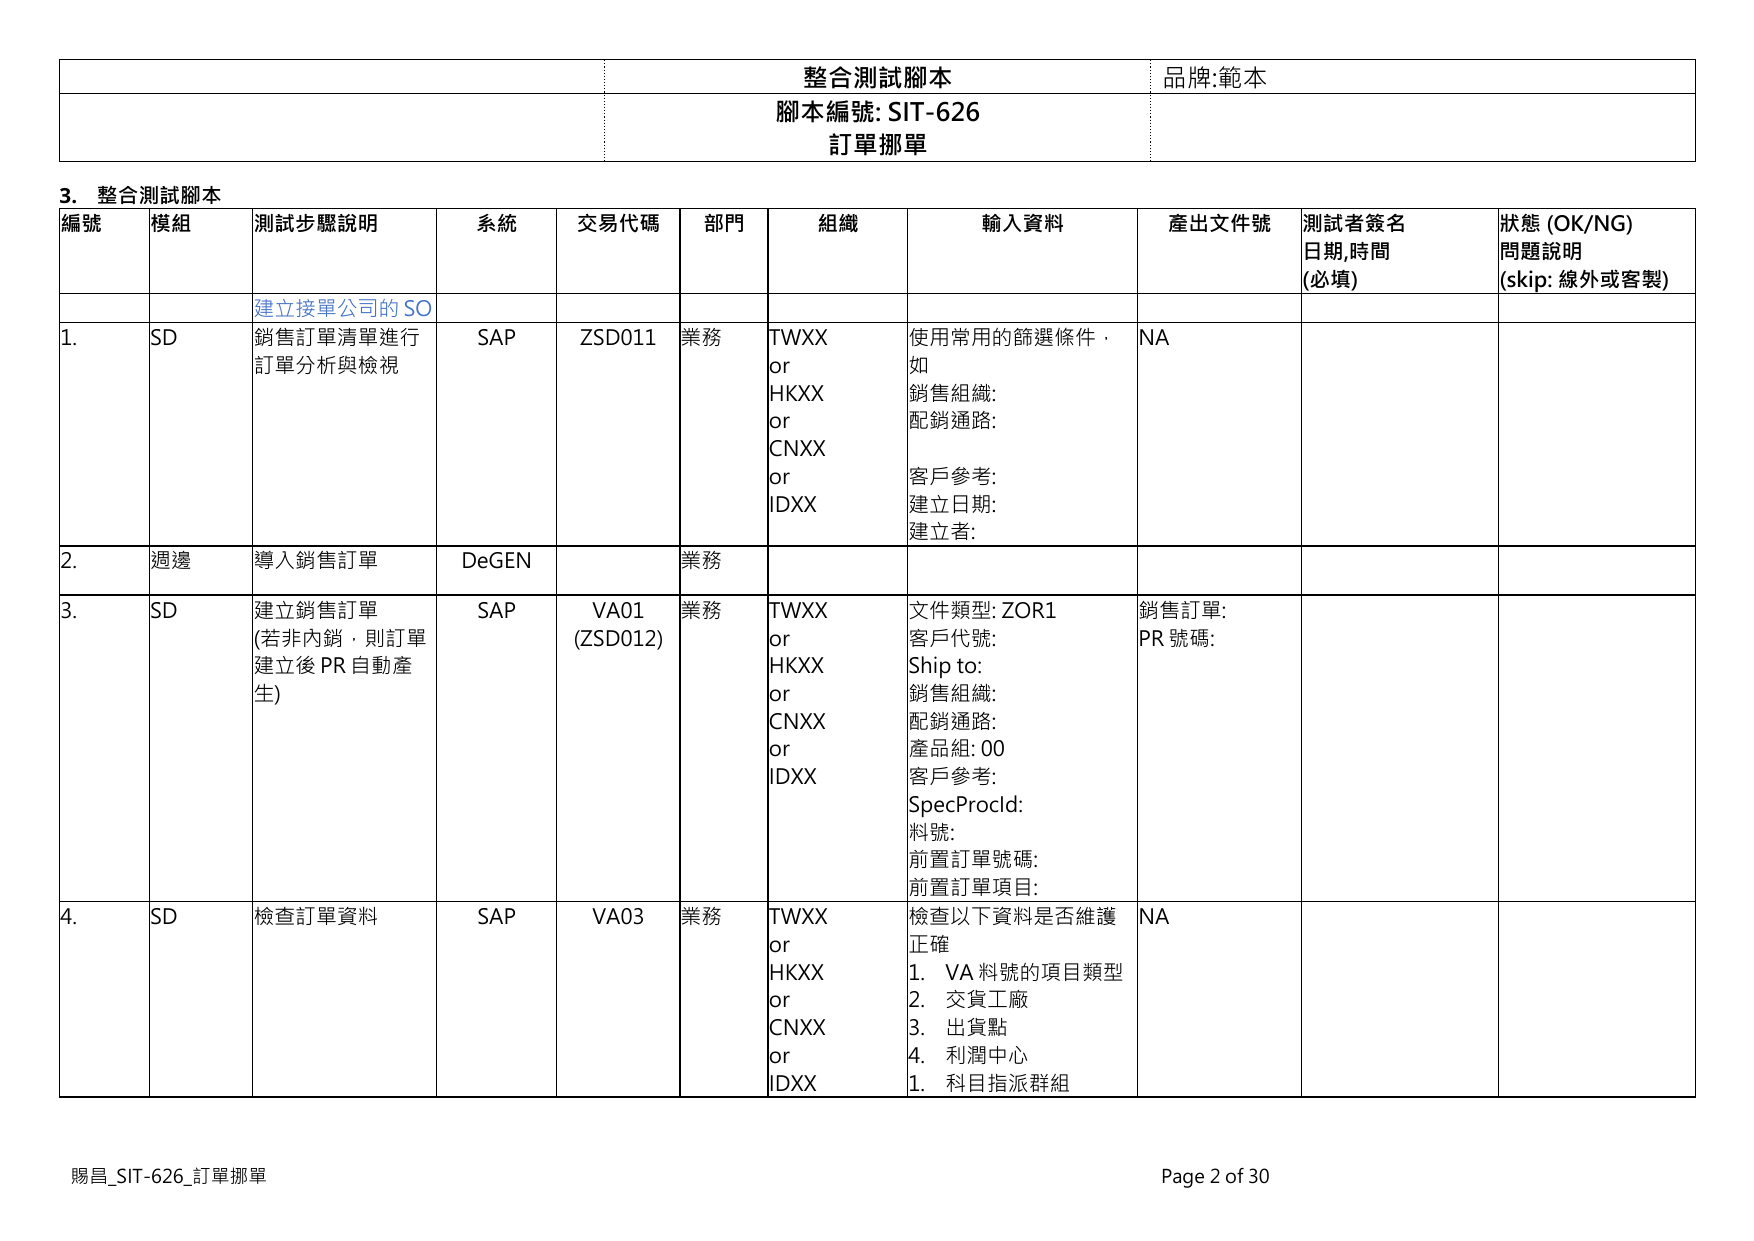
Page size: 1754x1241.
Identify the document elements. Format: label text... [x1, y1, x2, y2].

table_cell [1302, 596, 1498, 901]
table_cell DeGEN [437, 547, 556, 594]
table_cell [437, 294, 556, 322]
table_cell SAP [437, 323, 556, 545]
table_cell 建立接單公司的SO [253, 294, 436, 322]
table_cell 業務 [681, 902, 767, 1096]
table_cell 使用常用的篩選條件，如 銷售組織: 配銷通路: 客戶參考: 建立日期: 建立者: [908, 323, 1137, 545]
table_header 測試者簽名 日期,時間 (必填) [1302, 209, 1498, 292]
table_header 交易代碼 [557, 209, 679, 292]
table_cell [1138, 294, 1301, 322]
table_cell SD [150, 323, 252, 545]
table_cell SD [150, 596, 252, 901]
table_header 產出文件號 [1138, 209, 1301, 292]
list 整合測試腳本 [59, 181, 1695, 208]
table_cell ZSD011 [557, 323, 679, 545]
table_cell [1302, 323, 1498, 545]
table_cell 業務 [681, 596, 767, 901]
table_cell TWXX or HKXX or CNXX or IDXX [769, 902, 907, 1096]
table_cell [60, 294, 149, 322]
table_cell [60, 596, 149, 901]
table_cell [1302, 547, 1498, 594]
table_cell 檢查以下資料是否維護正確 VA料號的項目類型 交貨工廠 出貨點 利潤中心 科目指派群組 [908, 902, 1137, 1096]
table_cell [557, 294, 679, 322]
table_cell [769, 547, 907, 594]
table_cell 建立銷售訂單 (若非內銷，則訂單建立後PR自動產生) [253, 596, 436, 901]
table_cell [1138, 547, 1301, 594]
table_cell SAP [437, 902, 556, 1096]
table_cell [1302, 294, 1498, 322]
table_header 狀態 (OK/NG) 問題說明 (skip: 線外或客製) [1499, 209, 1695, 292]
table_cell [1499, 902, 1695, 1096]
table_cell NA [1138, 323, 1301, 545]
table_cell [1499, 294, 1695, 322]
table_cell 檢查訂單資料 [253, 902, 436, 1096]
table_cell SAP [437, 596, 556, 901]
table_cell 銷售訂單清單進行訂單分析與檢視 [253, 323, 436, 545]
table_cell [60, 902, 149, 1096]
table_cell [908, 547, 1137, 594]
table_header 組織 [769, 209, 907, 292]
table_header 部門 [681, 209, 767, 292]
table_cell [150, 294, 252, 322]
table_cell 業務 [681, 323, 767, 545]
table_cell [60, 547, 149, 594]
table_header 測試步驟說明 [253, 209, 436, 292]
table_cell NA [1138, 902, 1301, 1096]
table_cell VA01 (ZSD012) [557, 596, 679, 901]
table_header 編號 [60, 209, 149, 292]
table_cell [1302, 902, 1498, 1096]
table_cell SD [150, 902, 252, 1096]
table_cell 業務 [681, 547, 767, 594]
table_cell 週邊 [150, 547, 252, 594]
table_cell VA03 [557, 902, 679, 1096]
table_cell TWXX or HKXX or CNXX or IDXX [769, 323, 907, 545]
table_cell [908, 294, 1137, 322]
table_header 模組 [150, 209, 252, 292]
table_cell [1499, 547, 1695, 594]
table_header 系統 [437, 209, 556, 292]
table_cell [60, 323, 149, 545]
table_cell [557, 547, 679, 594]
table_cell TWXX or HKXX or CNXX or IDXX [769, 596, 907, 901]
table_cell [681, 294, 767, 322]
table_cell 文件類型: ZOR1 客戶代號: Ship to: 銷售組織: 配銷通路: 產品組: 00 客戶參考: SpecProcId: 料號: 前置訂單號碼: 前置訂單項目: [908, 596, 1137, 901]
table_header 輸入資料 [908, 209, 1137, 292]
table_cell 導入銷售訂單 [253, 547, 436, 594]
table_cell [1499, 323, 1695, 545]
table_cell [1499, 596, 1695, 901]
table_cell [769, 294, 907, 322]
table_cell 銷售訂單: PR號碼: [1138, 596, 1301, 901]
